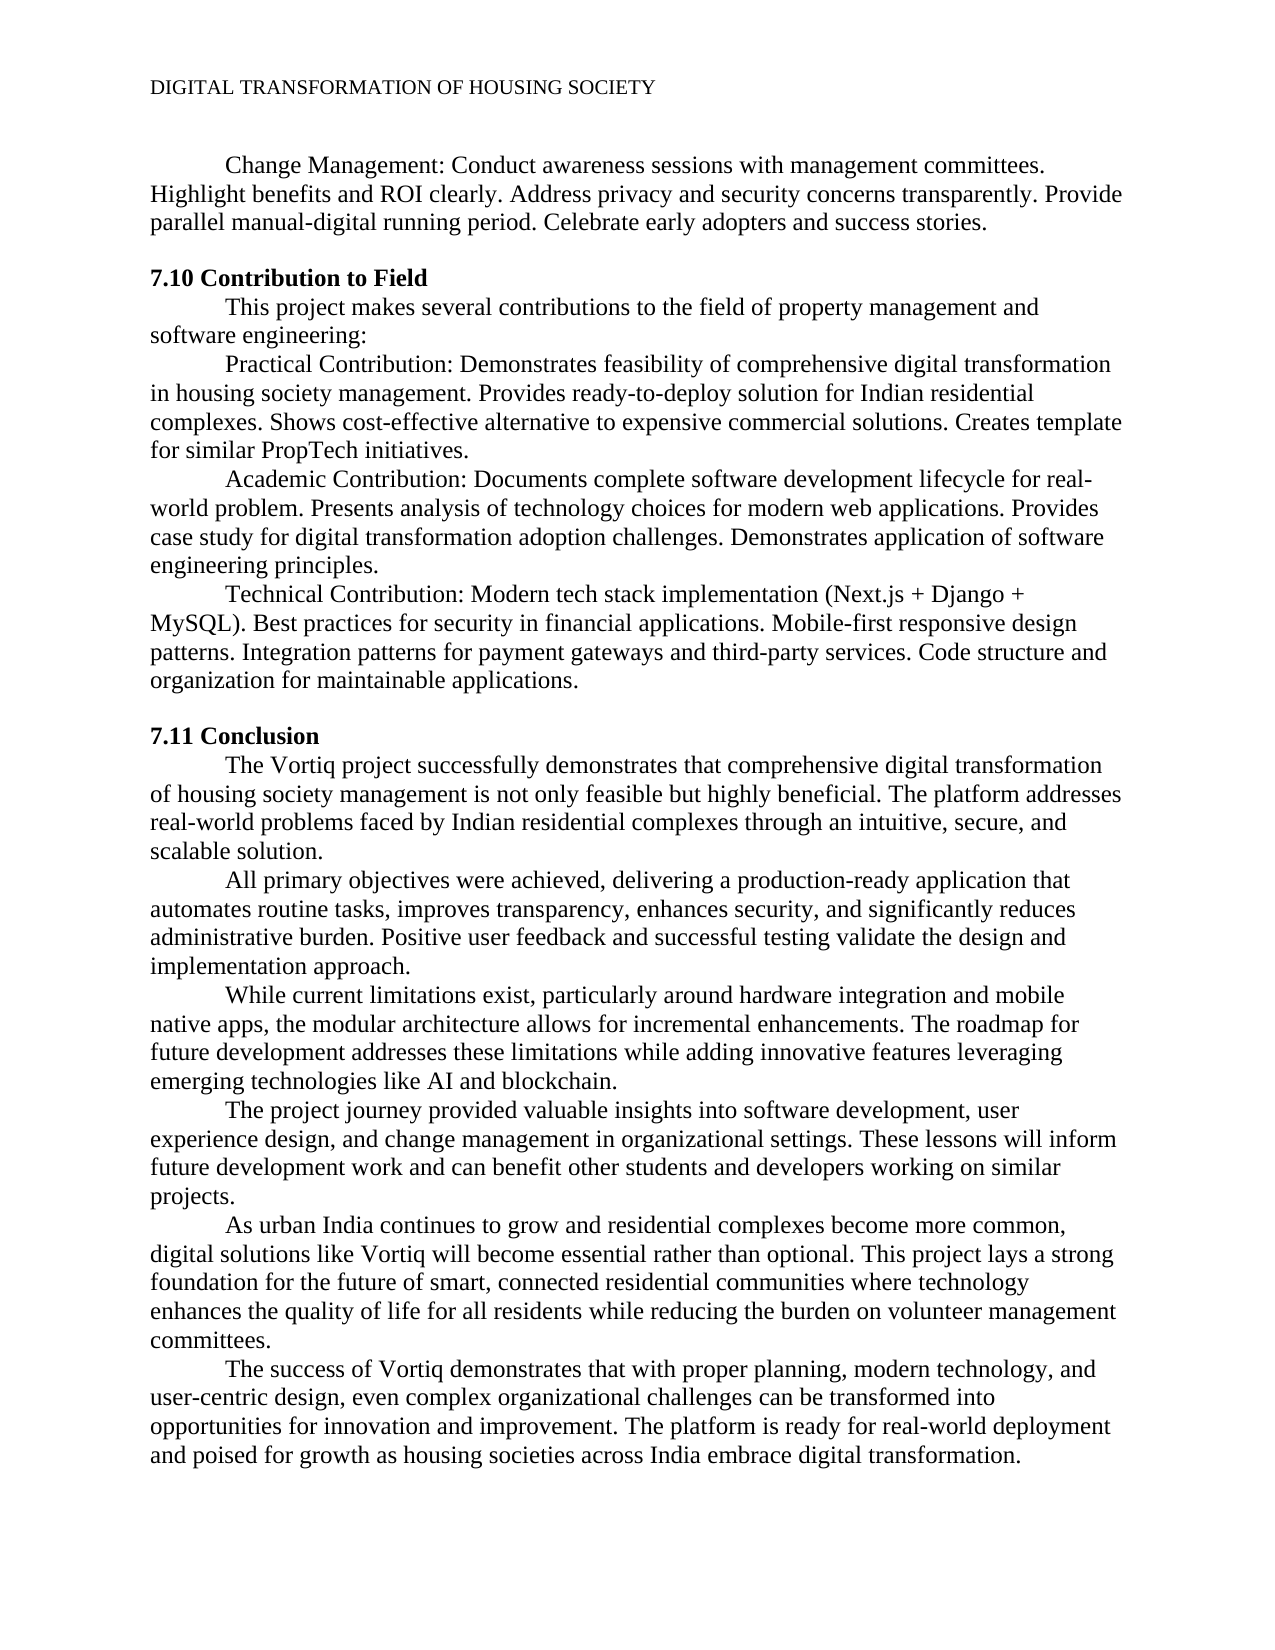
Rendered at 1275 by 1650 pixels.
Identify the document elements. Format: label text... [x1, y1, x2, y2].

text 7.11 Conclusion [150, 721, 1125, 750]
text Practical Contribution: Demonstrates feasibility of comprehensive digital transformation in housing society management. Provides ready-to-deploy solution for Indian residential complexes. Shows cost-effective alternative to expensive commercial solutions. Creates template for similar PropTech initiatives. [150, 349, 1125, 464]
text The Vortiq project successfully demonstrates that comprehensive digital transformation of housing society management is not only feasible but highly beneficial. The platform addresses real-world problems faced by Indian residential complexes through an intuitive, secure, and scalable solution. [150, 750, 1125, 865]
text The success of Vortiq demonstrates that with proper planning, modern technology, and user-centric design, even complex organizational challenges can be transformed into opportunities for innovation and improvement. The platform is ready for real-world deployment and poised for growth as housing societies across India embrace digital transformation. [150, 1354, 1125, 1469]
text Technical Contribution: Modern tech stack implementation (Next.js + Django + MySQL). Best practices for security in financial applications. Mobile-first responsive design patterns. Integration patterns for payment gateways and third-party services. Code structure and organization for maintainable applications. [150, 579, 1125, 694]
text All primary objectives were achieved, delivering a production-ready application that automates routine tasks, improves transparency, enhances security, and significantly reduces administrative burden. Positive user feedback and successful testing validate the design and implementation approach. [150, 865, 1125, 980]
text While current limitations exist, particularly around hardware integration and mobile native apps, the modular architecture allows for incremental enhancements. The roadmap for future development addresses these limitations while adding innovative features leveraging emerging technologies like AI and blockchain. [150, 980, 1125, 1095]
text Change Management: Conduct awareness sessions with management committees. Highlight benefits and ROI clearly. Address privacy and security concerns transparently. Provide parallel manual-digital running period. Celebrate early adopters and success stories. [150, 150, 1125, 236]
text 7.10 Contribution to Field [150, 263, 1125, 292]
text The project journey provided valuable insights into software development, user experience design, and change management in organizational settings. These lessons will inform future development work and can benefit other students and developers working on similar projects. [150, 1095, 1125, 1210]
text This project makes several contributions to the field of property management and software engineering: [150, 292, 1125, 349]
text As urban India continues to grow and residential complexes become more common, digital solutions like Vortiq will become essential rather than optional. This project lays a strong foundation for the future of smart, connected residential communities where technology enhances the quality of life for all residents while reducing the burden on volunteer management committees. [150, 1210, 1125, 1354]
text Academic Contribution: Documents complete software development lifecycle for real-world problem. Presents analysis of technology choices for modern web applications. Provides case study for digital transformation adoption challenges. Demonstrates application of software engineering principles. [150, 464, 1125, 579]
